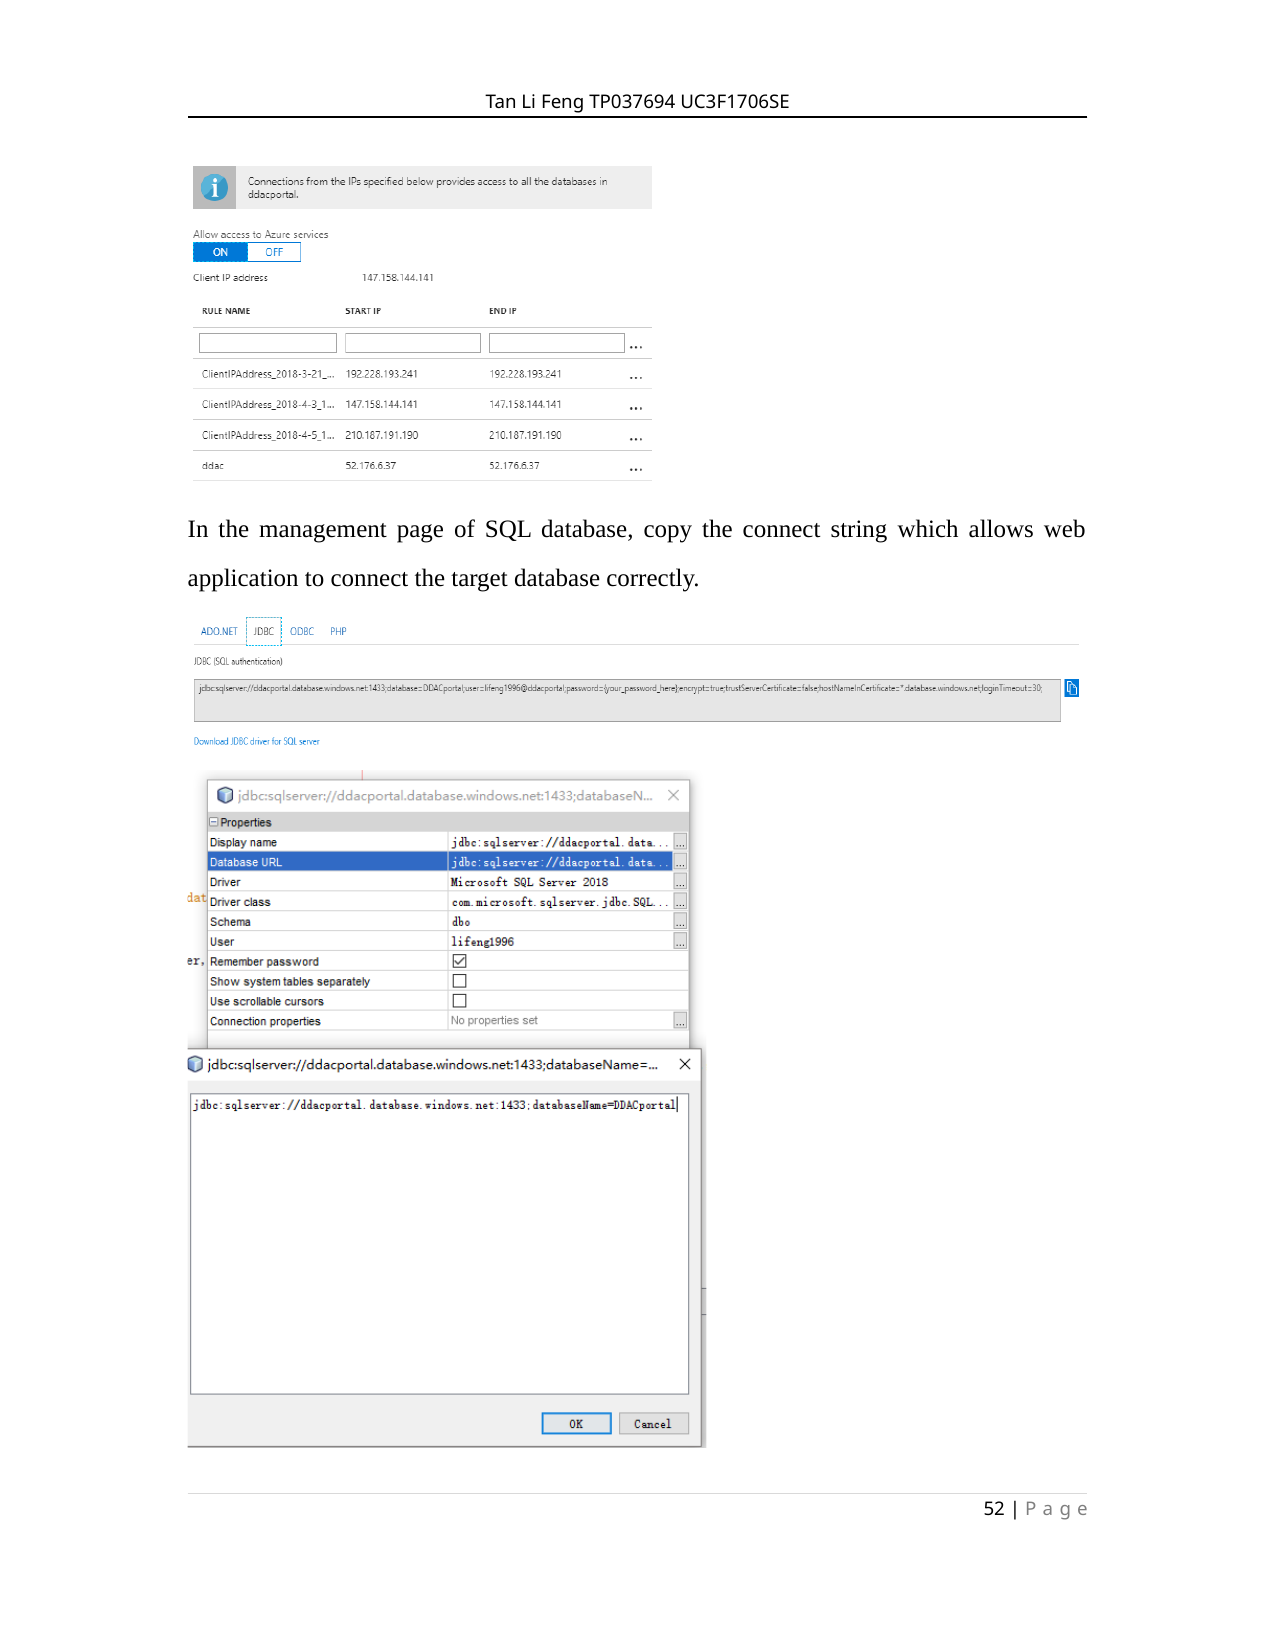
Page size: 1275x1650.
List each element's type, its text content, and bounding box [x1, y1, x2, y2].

text In the management page of SQL database, copy the connect string which allows web application to connect the target database correctly. [187, 512, 1087, 594]
picture [187, 155, 1088, 486]
picture [187, 608, 1088, 754]
picture [187, 770, 707, 1448]
